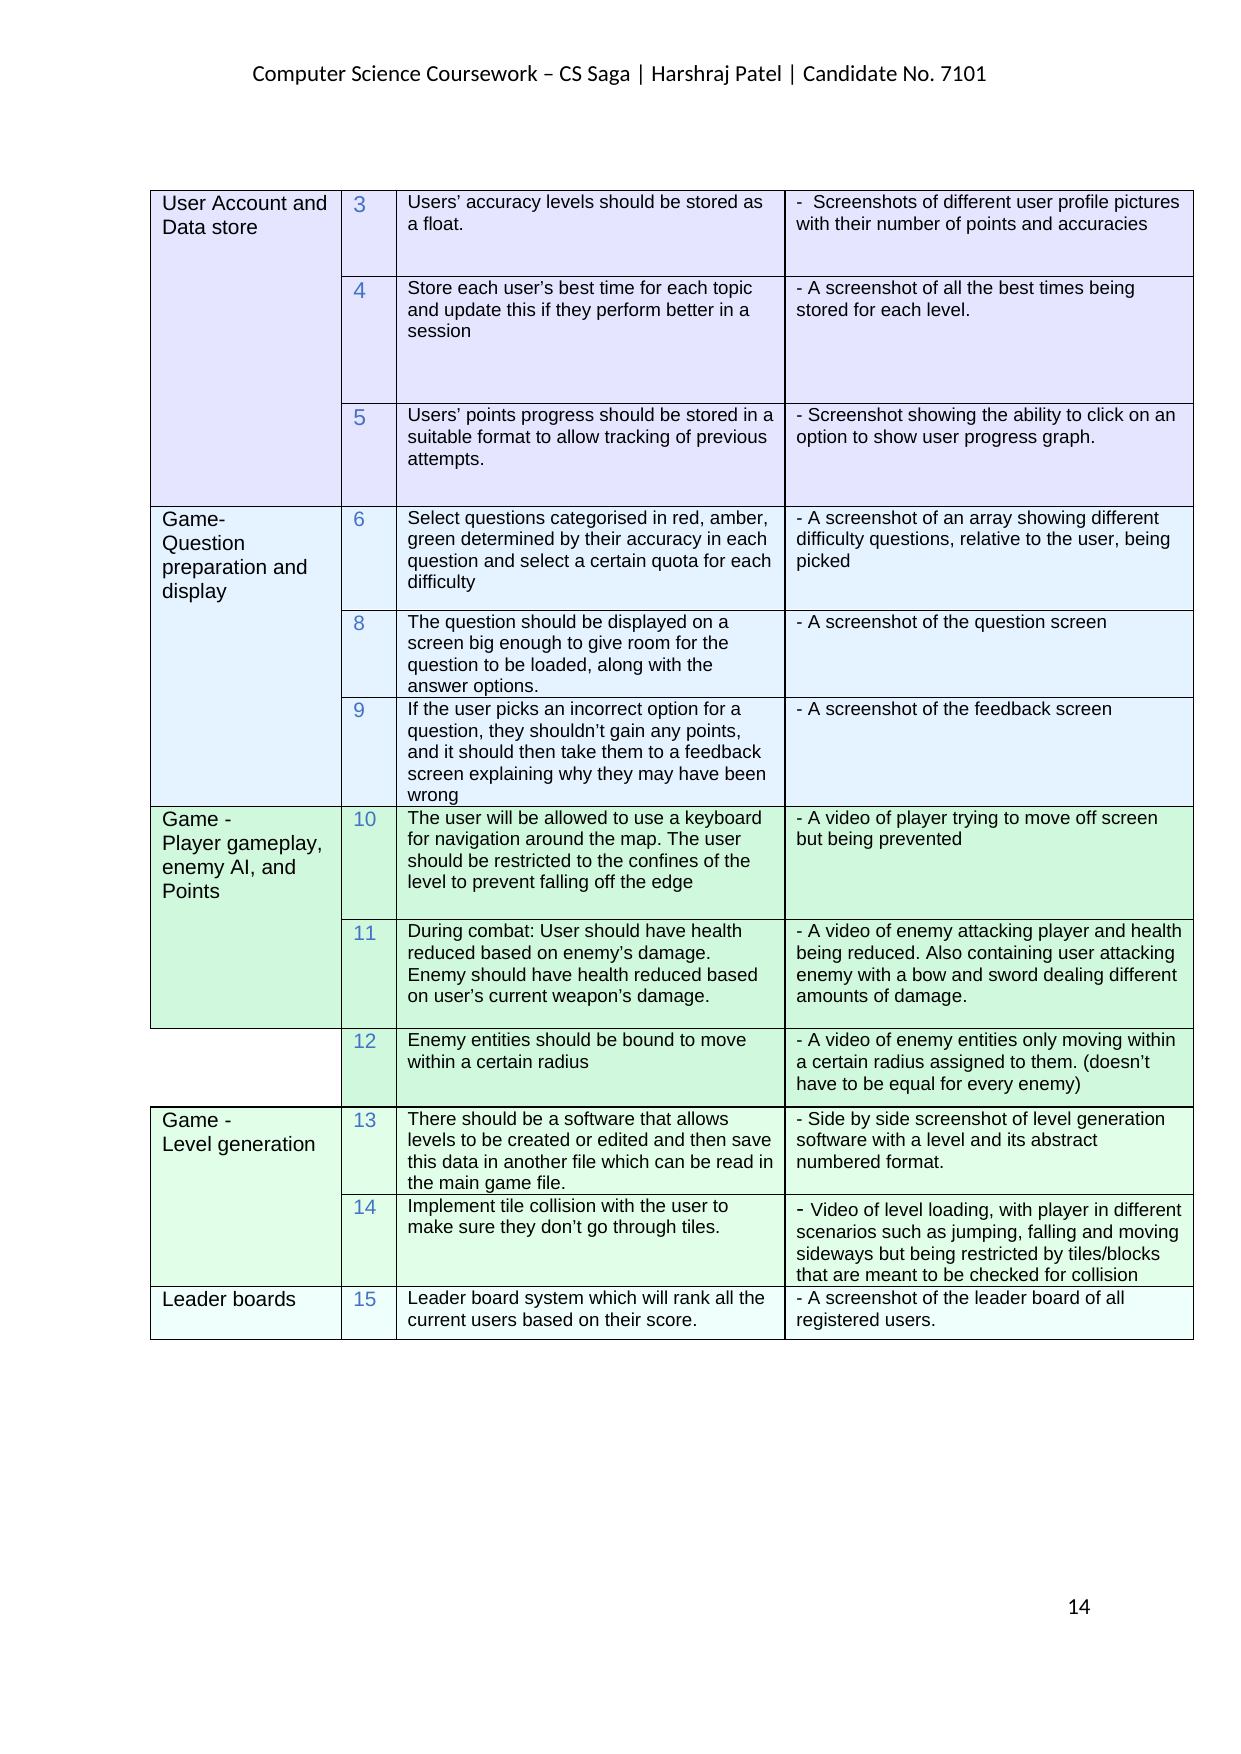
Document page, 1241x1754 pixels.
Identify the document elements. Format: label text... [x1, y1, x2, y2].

table_cell If the user picks an incorrect option for a question, they shouldn’t gain any points, and it should then take them to a feedback screen explaining why they may have been wrong [397, 698, 784, 806]
table_cell 4 [342, 277, 396, 403]
table_cell 3 [342, 191, 396, 276]
table_cell - A video of enemy entities only moving within a certain radius assigned to them. (doesn’t have to be equal for every enemy) [786, 1029, 1193, 1106]
table_cell - A screenshot of the leader board of all registered users. [786, 1287, 1193, 1339]
table_cell 13 [342, 1108, 396, 1194]
table_cell Enemy entities should be bound to move within a certain radius [397, 1029, 784, 1106]
table_cell During combat: User should have health reduced based on enemy’s damage. Enemy should have health reduced based on user’s current weapon’s damage. [397, 920, 784, 1028]
table_cell - Side by side screenshot of level generation software with a level and its abstract numbered format. [786, 1108, 1193, 1194]
table_cell - A video of player trying to move off screen but being prevented [786, 807, 1193, 919]
table_cell The user will be allowed to use a keyboard for navigation around the map. The user should be restricted to the confines of the level to prevent falling off the edge [397, 807, 784, 919]
table_cell - A video of enemy attacking player and health being reduced. Also containing user attacking enemy with a bow and sword dealing different amounts of damage. [786, 920, 1193, 1028]
table_cell Leader boards [151, 1287, 341, 1339]
table_cell - Screenshot showing the ability to click on an option to show user progress graph. [786, 404, 1193, 506]
table_cell The question should be displayed on a screen big enough to give room for the question to be loaded, along with the answer options. [397, 611, 784, 697]
table_cell Game - Player gameplay, enemy AI, and Points [151, 807, 341, 1028]
table_cell Game- Question preparation and display [151, 507, 341, 806]
table_cell 8 [342, 611, 396, 697]
table_cell Users’ points progress should be stored in a suitable format to allow tracking of previous attempts. [397, 404, 784, 506]
table_cell 14 [342, 1195, 396, 1286]
table_cell 10 [342, 807, 396, 919]
table_cell Implement tile collision with the user to make sure they don’t go through tiles. [397, 1195, 784, 1286]
table_cell Users’ accuracy levels should be stored as a float. [397, 191, 784, 276]
table_cell Store each user’s best time for each topic and update this if they perform better in a session [397, 277, 784, 403]
table_cell 9 [342, 698, 396, 806]
table_cell - A screenshot of the question screen [786, 611, 1193, 697]
table_cell Select questions categorised in red, amber, green determined by their accuracy in each question and select a certain quota for each difficulty [397, 507, 784, 609]
table_cell - Screenshots of different user profile pictures with their number of points and accuracies [786, 191, 1193, 276]
table_cell 5 [342, 404, 396, 506]
table_cell - Video of level loading, with player in different scenarios such as jumping, falling and moving sideways but being restricted by tiles/blocks that are meant to be checked for collision [786, 1195, 1193, 1286]
table_cell - A screenshot of all the best times being stored for each level. [786, 277, 1193, 403]
table_cell - A screenshot of an array showing different difficulty questions, relative to the user, being picked [786, 507, 1193, 609]
table_cell Game - Level generation [151, 1108, 341, 1286]
table_cell - A screenshot of the feedback screen [786, 698, 1193, 806]
table_cell 11 [342, 920, 396, 1028]
table_cell 15 [342, 1287, 396, 1339]
table_cell User Account and Data store [151, 191, 341, 506]
table_cell Leader board system which will rank all the current users based on their score. [397, 1287, 784, 1339]
table_cell There should be a software that allows levels to be created or edited and then save this data in another file which can be read in the main game file. [397, 1108, 784, 1194]
table_cell 12 [342, 1029, 396, 1106]
table_cell 6 [342, 507, 396, 609]
